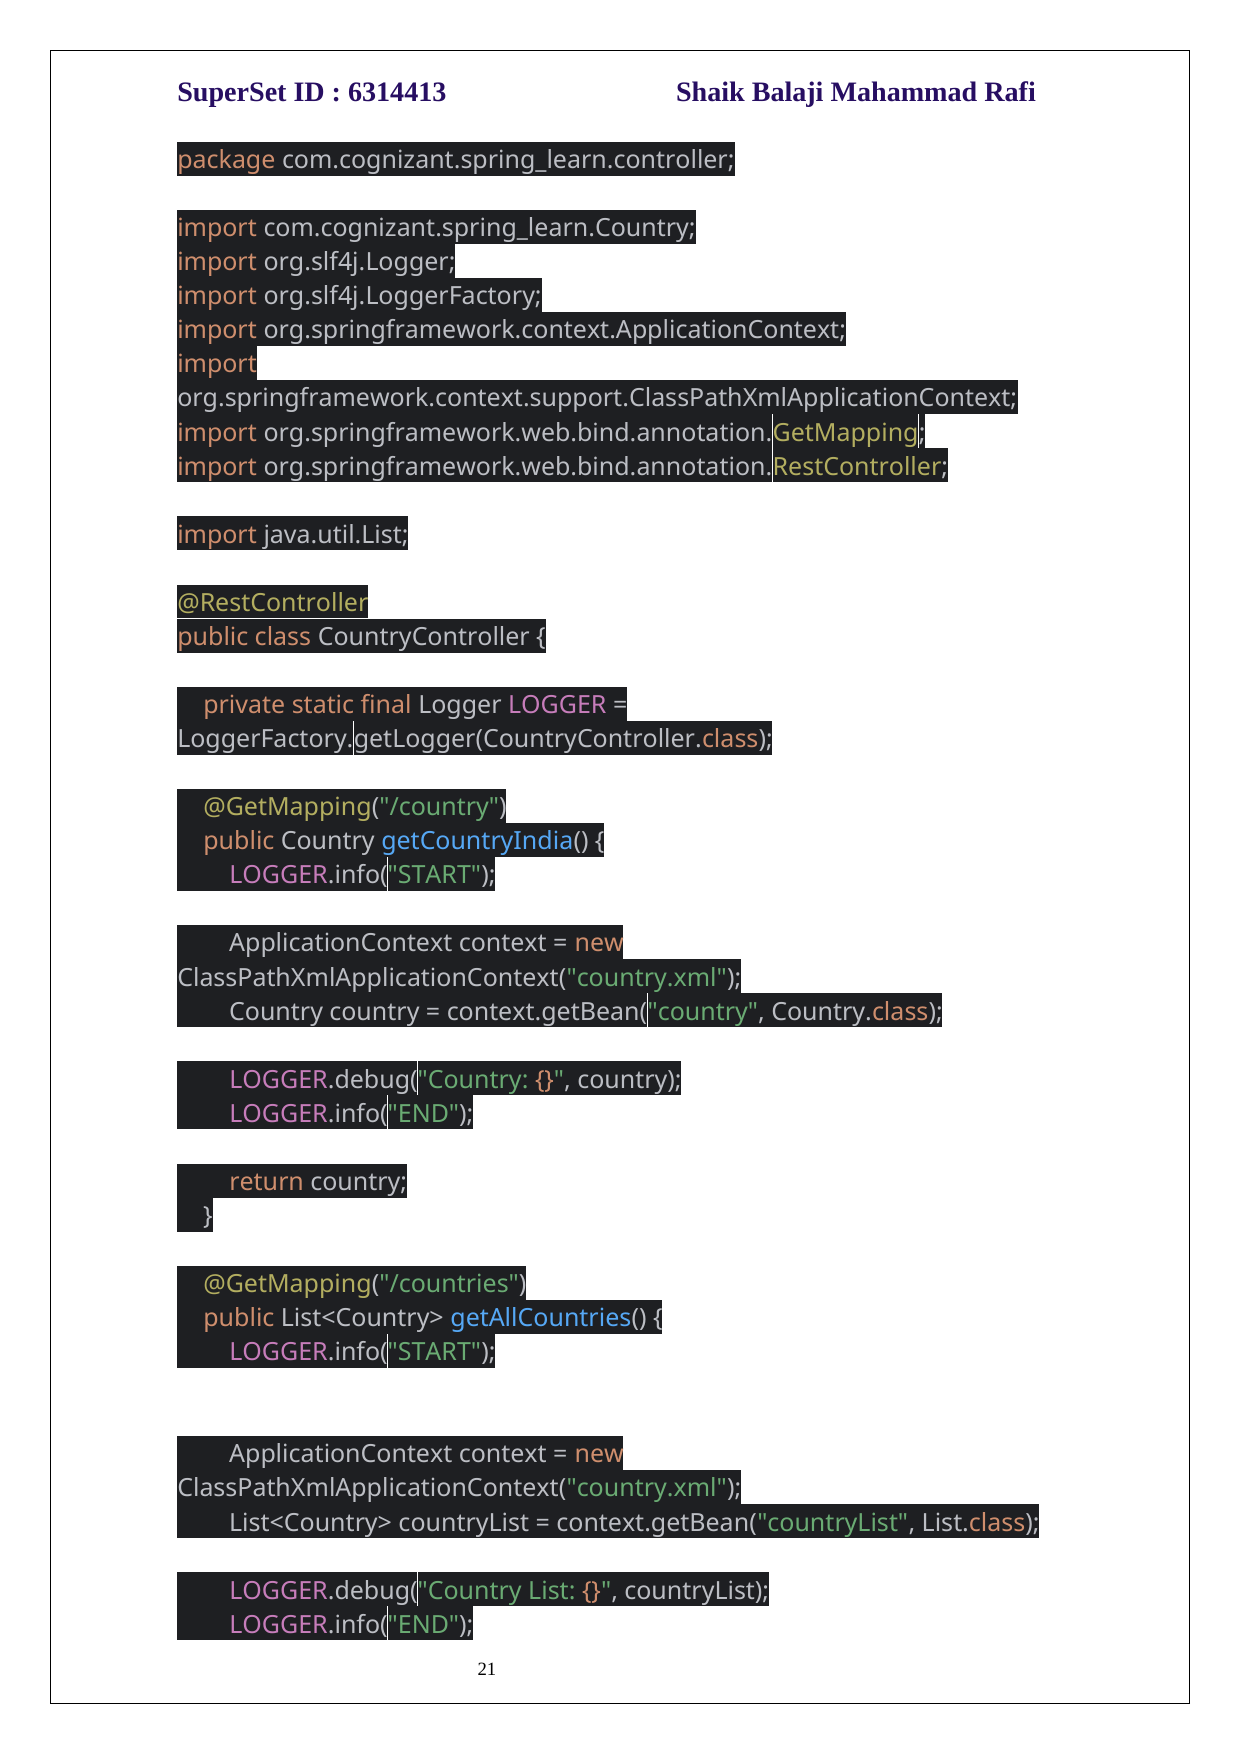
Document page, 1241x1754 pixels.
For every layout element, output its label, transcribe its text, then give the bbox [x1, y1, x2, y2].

text package com.cognizant.spring_learn.controller; import com.cognizant.spring_learn.Country; import org.slf4j.Logger; import org.slf4j.LoggerFactory; import org.springframework.context.ApplicationContext; import org.springframework.context.support.ClassPathXmlApplicationContext; import org.springframework.web.bind.annotation.GetMapping; import org.springframework.web.bind.annotation.RestController; import java.util.List; @RestController public class CountryController { private static final Logger LOGGER = LoggerFactory.getLogger(CountryController.class); @GetMapping("/country") public Country getCountryIndia() { LOGGER.info("START"); ApplicationContext context = new ClassPathXmlApplicationContext("country.xml"); Country country = context.getBean("country", Country.class); LOGGER.debug("Country: {}", country); LOGGER.info("END"); [177, 142, 1078, 1163]
text return country; } @GetMapping("/countries") public List<Country> getAllCountries() { LOGGER.info("START"); [177, 1163, 1078, 1368]
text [177, 1368, 1078, 1640]
